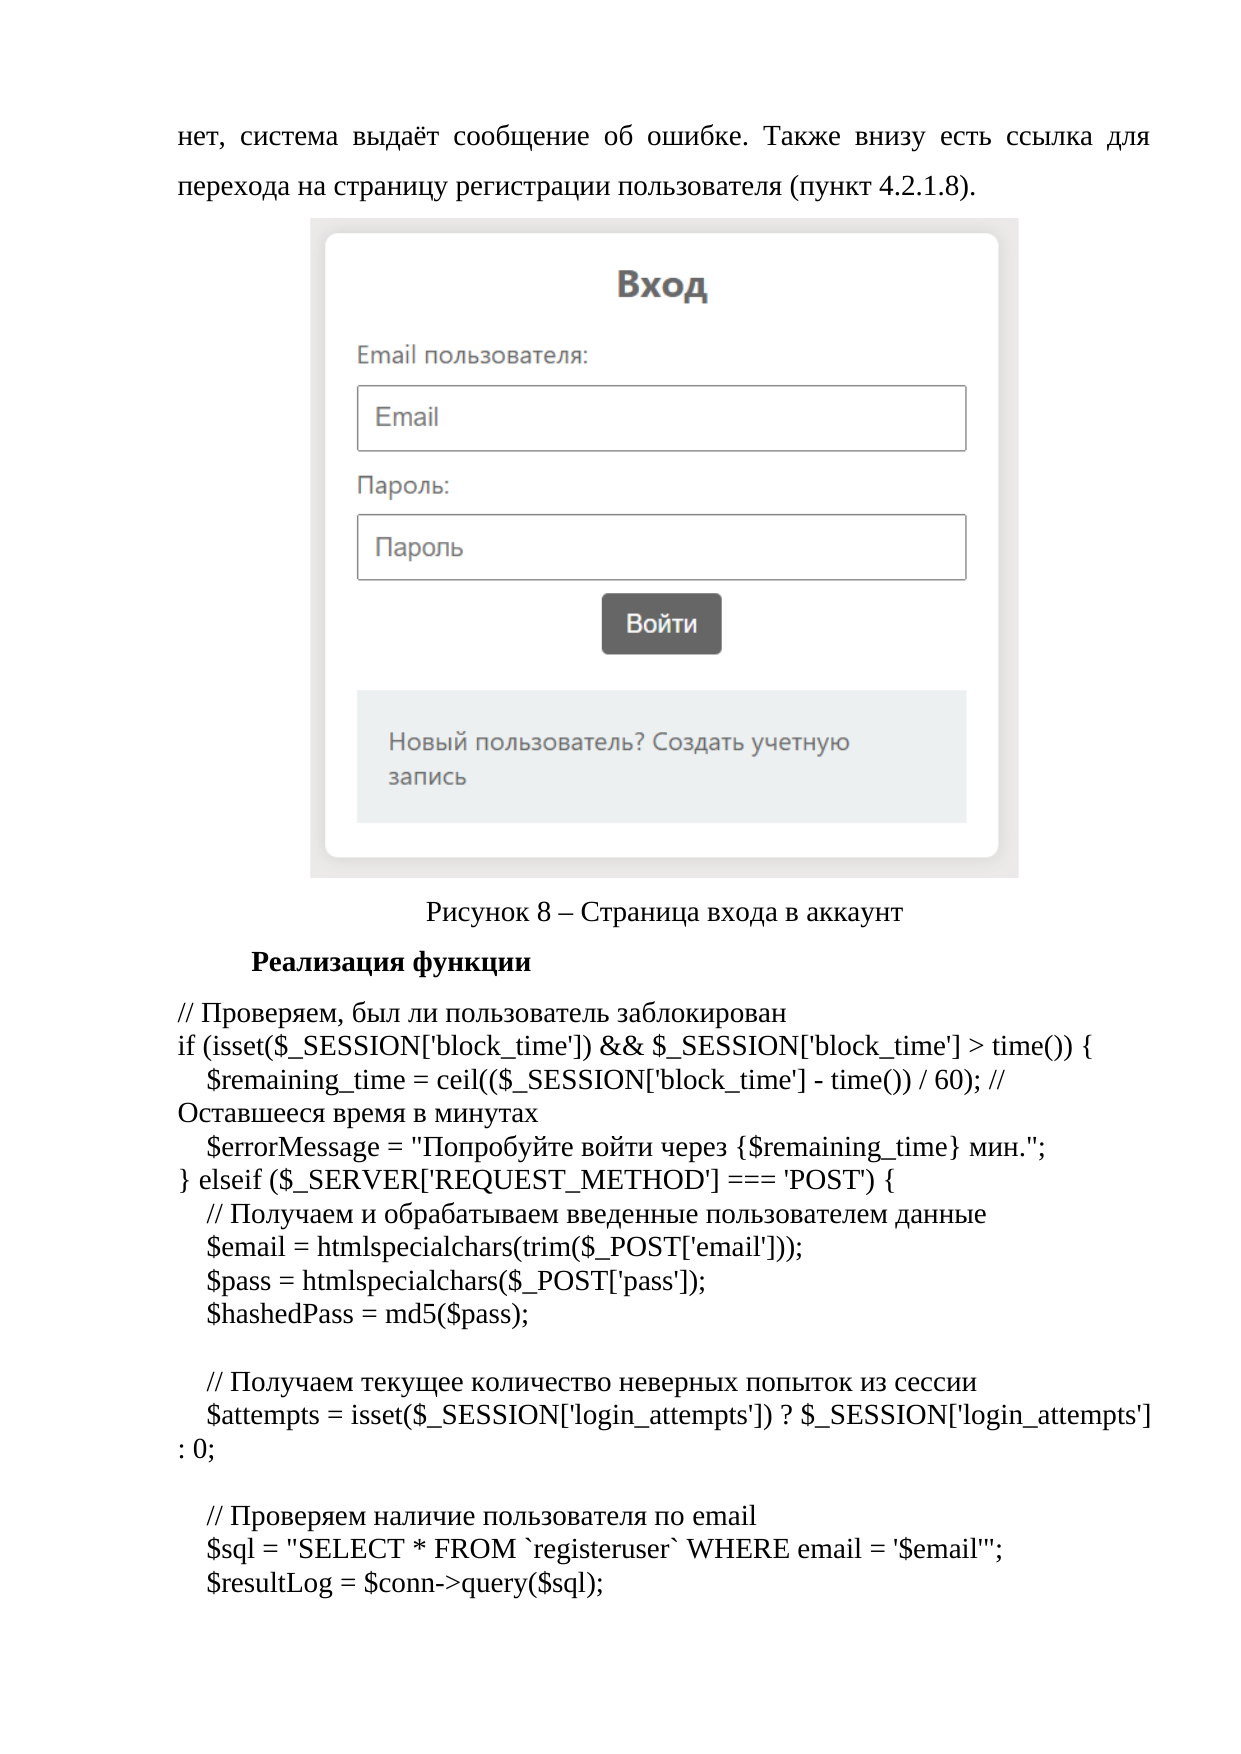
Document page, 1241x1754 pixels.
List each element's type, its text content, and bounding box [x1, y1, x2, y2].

text // Проверяем наличие пользователя по email [177, 1498, 1152, 1531]
text $remaining_time = ceil(($_SESSION['block_time'] - time()) / 60); // Оставшееся время в минутах [177, 1062, 1152, 1129]
text Реализация функции [177, 944, 1152, 978]
text $pass = htmlspecialchars($_POST['pass']); [177, 1263, 1152, 1297]
text $sql = "SELECT * FROM `registeruser` WHERE email = '$email'"; [177, 1531, 1152, 1565]
text // Получаем и обрабатываем введенные пользователем данные [177, 1196, 1152, 1229]
text } elseif ($_SERVER['REQUEST_METHOD'] === 'POST') { [177, 1162, 1152, 1196]
text $hashedPass = md5($pass); [177, 1297, 1152, 1330]
text if (isset($_SESSION['block_time']) && $_SESSION['block_time'] > time()) { [177, 1028, 1152, 1062]
text $email = htmlspecialchars(trim($_POST['email'])); [177, 1229, 1152, 1263]
text Рисунок 8 – Страница входа в аккаунт [177, 894, 1152, 928]
text $resultLog = $conn->query($sql); [177, 1565, 1152, 1598]
text $errorMessage = "Попробуйте войти через {$remaining_time} мин."; [177, 1129, 1152, 1162]
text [177, 118, 1152, 202]
text $attempts = isset($_SESSION['login_attempts']) ? $_SESSION['login_attempts'] : 0; [177, 1397, 1152, 1464]
text // Проверяем, был ли пользователь заблокирован [177, 995, 1152, 1028]
picture [310, 218, 1019, 878]
text // Получаем текущее количество неверных попыток из сессии [177, 1364, 1152, 1397]
